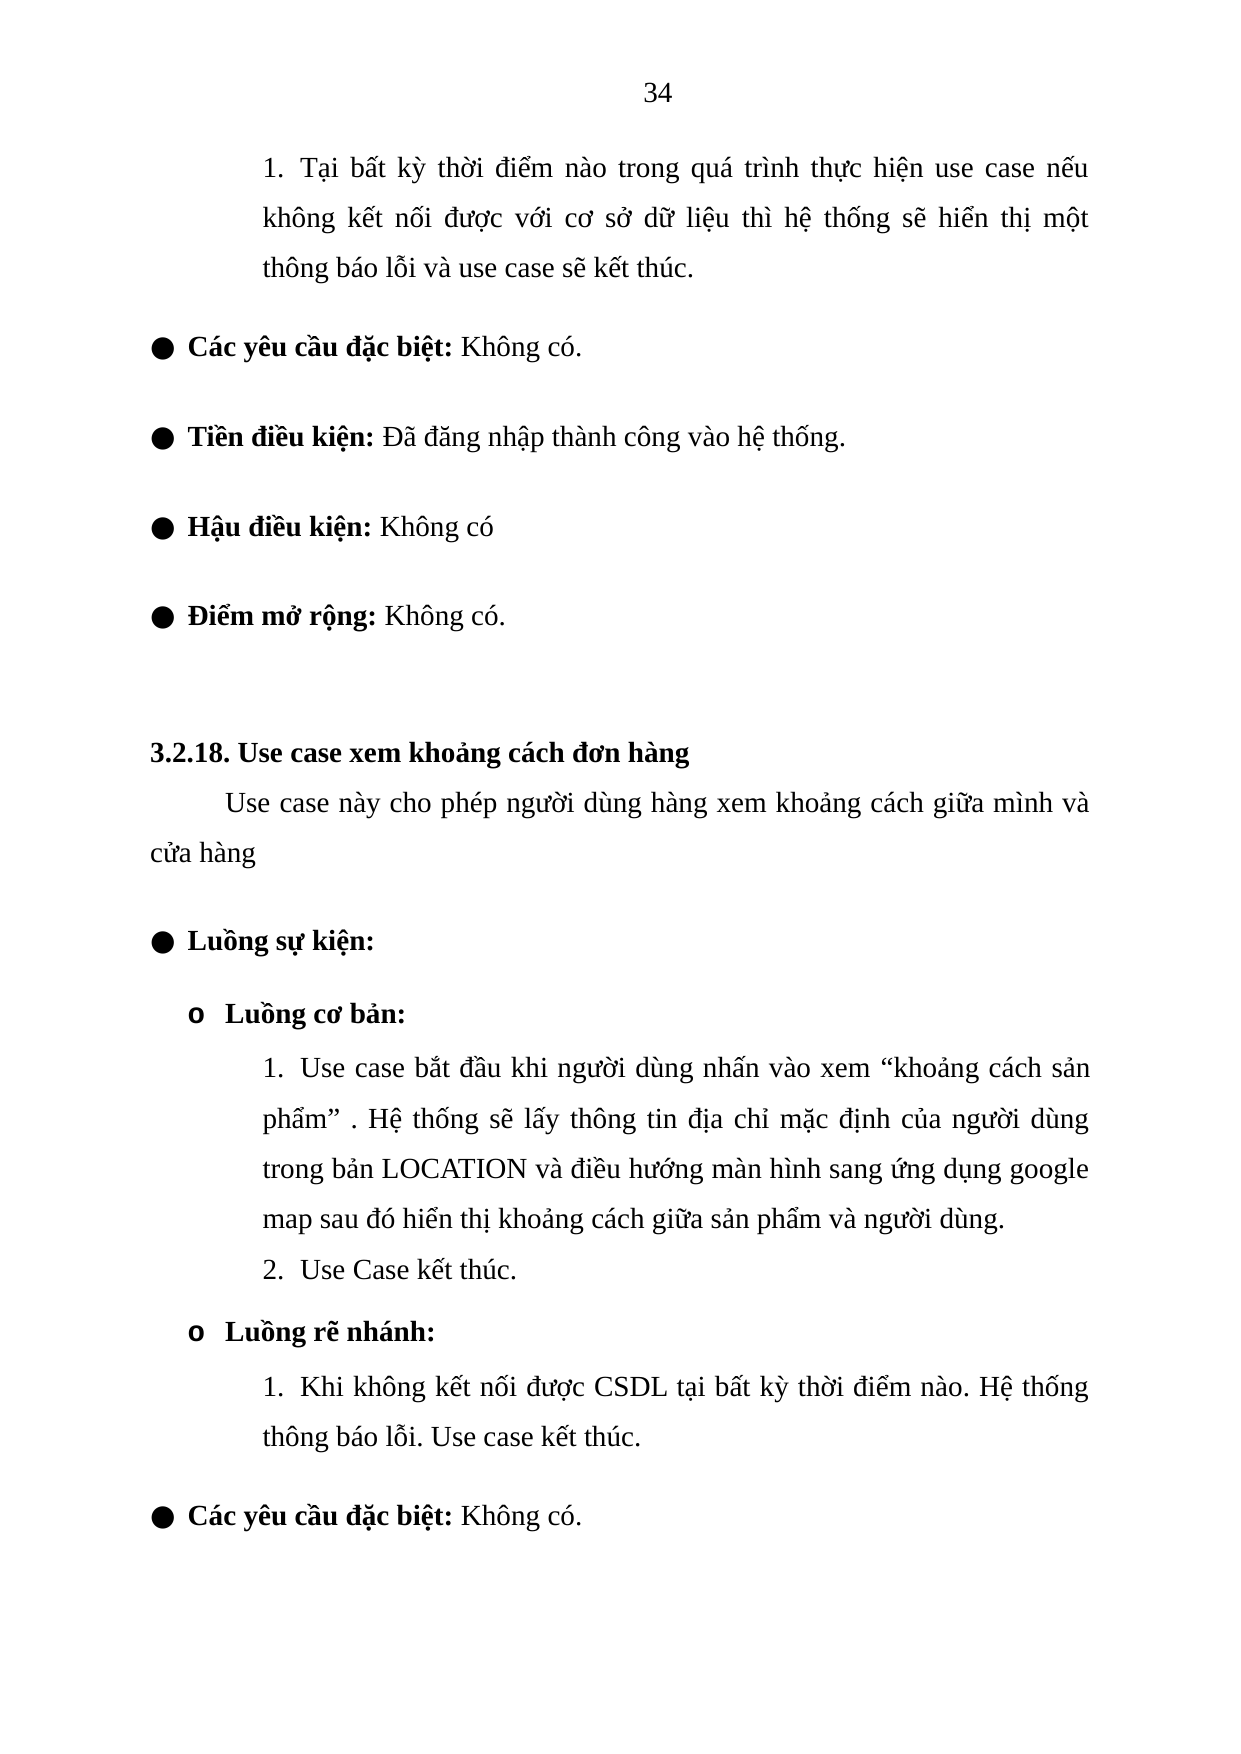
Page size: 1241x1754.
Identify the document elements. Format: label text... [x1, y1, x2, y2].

list Tiền điều kiện: Đã đăng nhập thành công vào hệ thống. [150, 403, 1090, 463]
list Các yêu cầu đặc biệt: Không có. [150, 1482, 1090, 1542]
subtitle 3.2.18. Use case xem khoảng cách đơn hàng [150, 735, 1090, 768]
list Các yêu cầu đặc biệt: Không có. [150, 313, 1090, 373]
list Use case bắt đầu khi người dùng nhấn vào xem “khoảng cách sản phẩm” . Hệ thống sẽ lấy thông tin địa chỉ mặc định của người dùng trong bản LOCATION và điều hướng màn hình sang ứng dụng google map sau đó hiển thị khoảng cách giữa sản phẩm và người dùng. [262, 1051, 1090, 1235]
list Luồng rẽ nhánh: [187, 1314, 1090, 1351]
list Luồng cơ bản: [187, 996, 1090, 1032]
list Luồng sự kiện: [150, 907, 1090, 967]
text Use case này cho phép người dùng hàng xem khoảng cách giữa mình và cửa hàng [150, 785, 1090, 869]
list Hậu điều kiện: Không có [150, 493, 1090, 553]
list Use Case kết thúc. [262, 1252, 1090, 1285]
list Điểm mở rộng: Không có. [150, 582, 1090, 642]
list Tại bất kỳ thời điểm nào trong quá trình thực hiện use case nếu không kết nối được với cơ sở dữ liệu thì hệ thống sẽ hiển thị một thông báo lỗi và use case sẽ kết thúc. [262, 150, 1090, 284]
list Khi không kết nối được CSDL tại bất kỳ thời điểm nào. Hệ thống thông báo lỗi. Use case kết thúc. [262, 1369, 1090, 1452]
